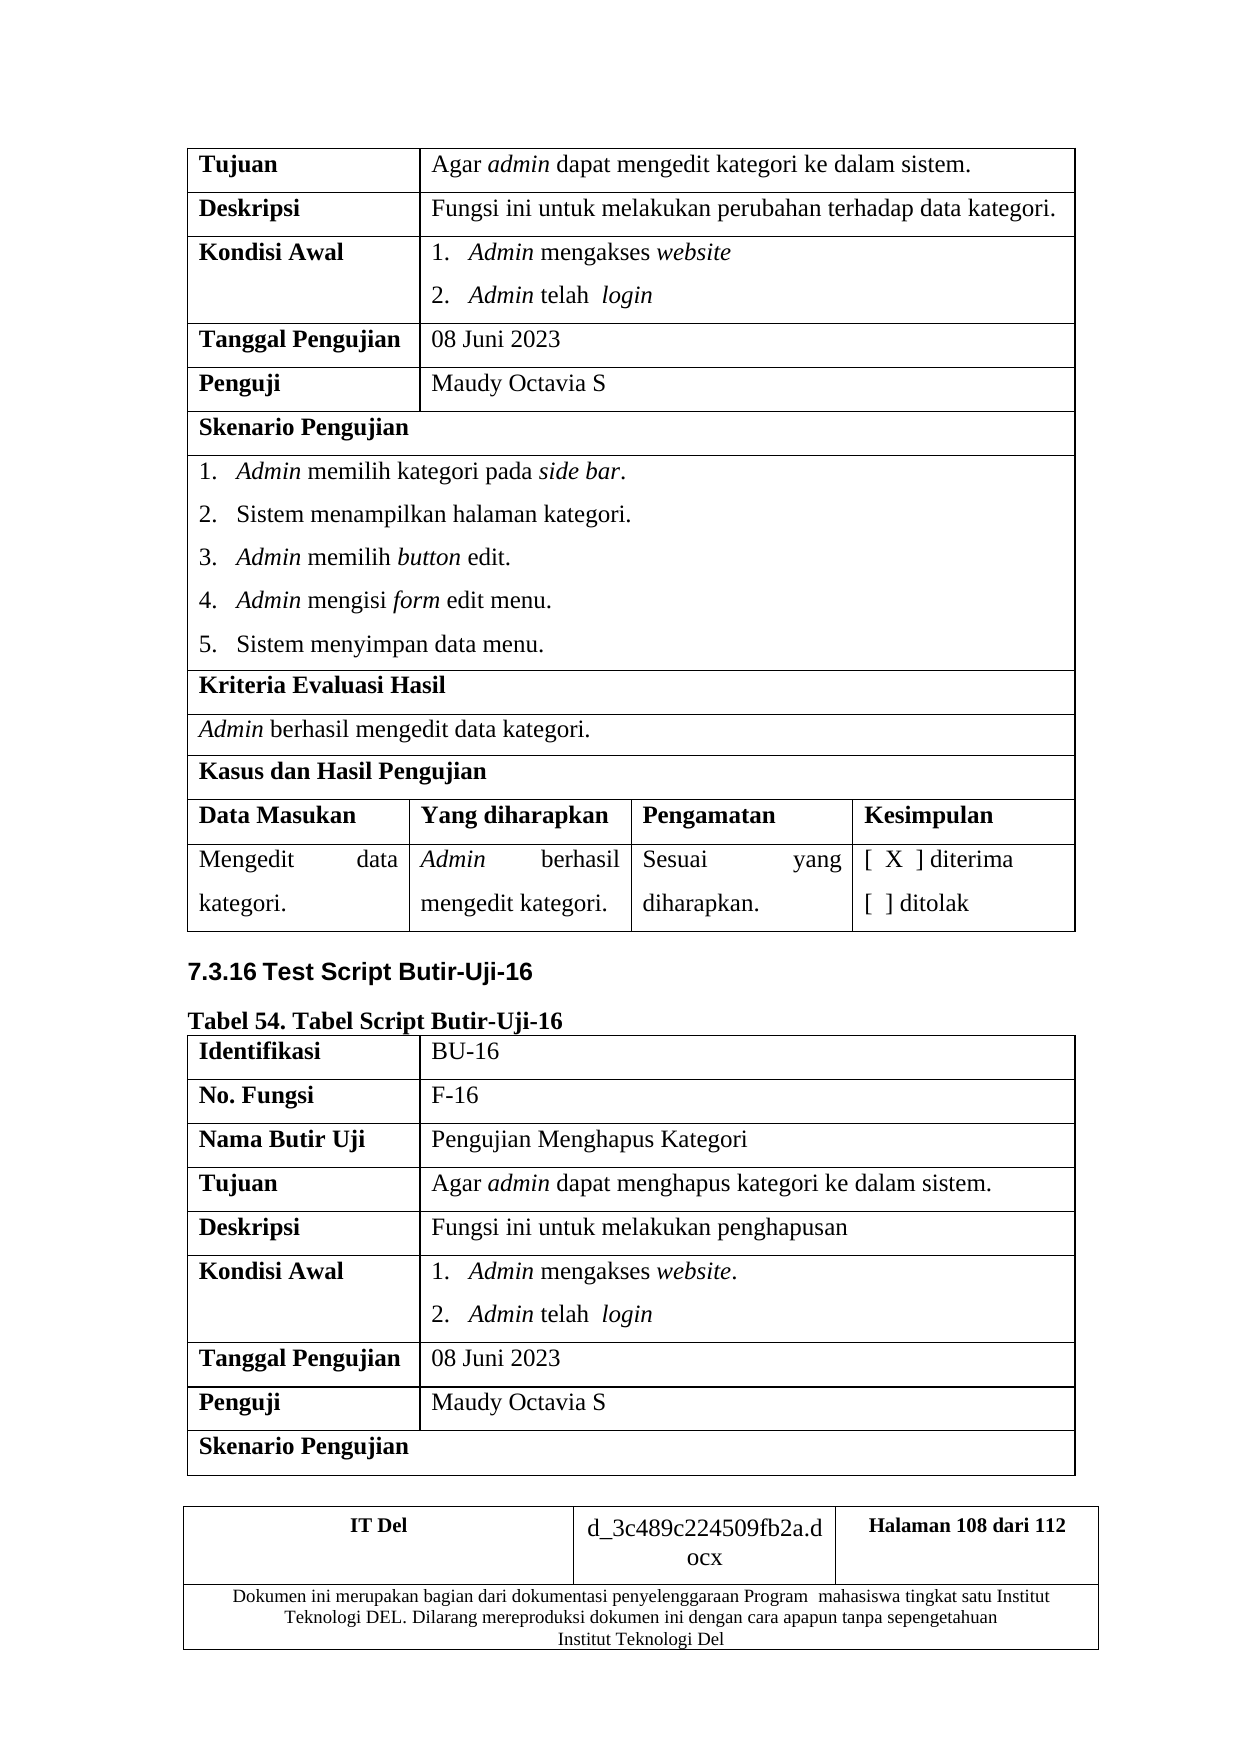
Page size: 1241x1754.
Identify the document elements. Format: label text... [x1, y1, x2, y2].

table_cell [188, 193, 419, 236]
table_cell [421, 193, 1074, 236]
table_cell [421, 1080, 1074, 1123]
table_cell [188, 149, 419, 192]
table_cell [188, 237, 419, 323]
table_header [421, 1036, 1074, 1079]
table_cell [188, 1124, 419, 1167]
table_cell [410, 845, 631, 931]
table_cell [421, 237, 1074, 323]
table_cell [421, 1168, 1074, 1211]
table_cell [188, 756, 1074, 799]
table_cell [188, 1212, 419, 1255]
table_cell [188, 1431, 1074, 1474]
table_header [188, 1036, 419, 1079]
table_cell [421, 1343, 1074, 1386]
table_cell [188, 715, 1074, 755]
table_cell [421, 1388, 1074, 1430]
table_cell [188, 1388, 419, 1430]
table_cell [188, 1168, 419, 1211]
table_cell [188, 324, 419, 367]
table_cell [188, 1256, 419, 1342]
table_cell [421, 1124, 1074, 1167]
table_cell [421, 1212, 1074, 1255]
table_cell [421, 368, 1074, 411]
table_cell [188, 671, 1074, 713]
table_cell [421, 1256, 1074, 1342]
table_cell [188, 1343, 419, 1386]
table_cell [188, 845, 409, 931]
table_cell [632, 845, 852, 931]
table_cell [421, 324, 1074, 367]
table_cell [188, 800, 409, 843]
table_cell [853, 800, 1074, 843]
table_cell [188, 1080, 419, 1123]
text Tabel 54. Tabel Script Butir-Uji-16 [187, 1006, 1092, 1035]
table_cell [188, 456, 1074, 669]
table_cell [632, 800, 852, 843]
subtitle Test Script Butir-Uji-16 [187, 957, 1092, 985]
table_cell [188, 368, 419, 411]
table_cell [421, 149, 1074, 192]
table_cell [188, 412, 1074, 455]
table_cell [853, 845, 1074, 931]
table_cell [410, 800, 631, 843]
